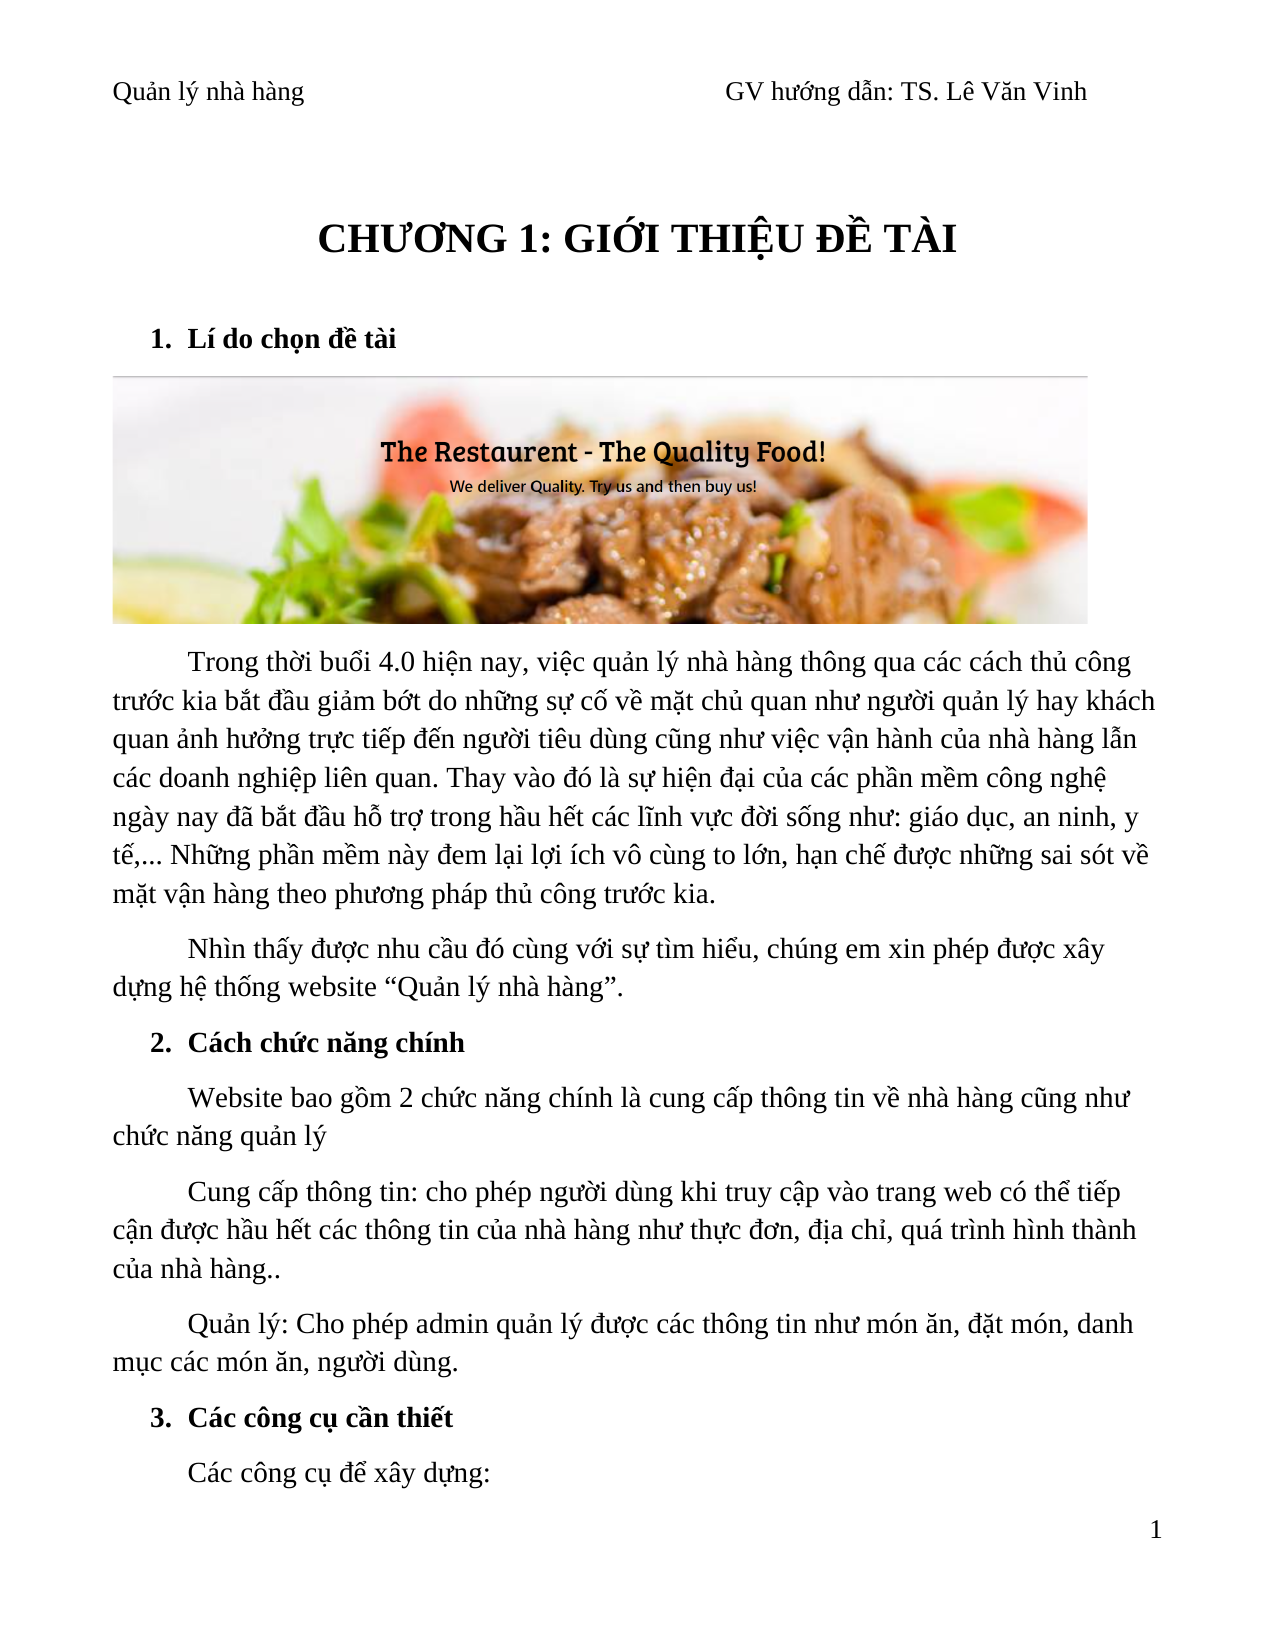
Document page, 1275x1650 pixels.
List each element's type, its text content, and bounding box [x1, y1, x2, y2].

subtitle CHƯƠNG 1: GIỚI THIỆU ĐỀ TÀI [112, 213, 1162, 261]
text Các công cụ để xây dựng: [112, 1455, 1162, 1488]
text Nhìn thấy được nhu cầu đó cùng với sự tìm hiểu, chúng em xin phép được xây dựng hệ thống website “Quản lý nhà hàng”. [112, 931, 1162, 1003]
list Cách chức năng chính [150, 1025, 1162, 1058]
picture [112, 376, 1088, 624]
text Quản lý: Cho phép admin quản lý được các thông tin như món ăn, đặt món, danh mục các món ăn, người dùng. [112, 1306, 1162, 1378]
text Trong thời buổi 4.0 hiện nay, việc quản lý nhà hàng thông qua các cách thủ công trước kia bắt đầu giảm bớt do những sự cố về mặt chủ quan như người quản lý hay khách quan ảnh hưởng trực tiếp đến người tiêu dùng cũng như việc vận hành của nhà hàng lẫn các doanh nghiệp liên quan. Thay vào đó là sự hiện đại của các phần mềm công nghệ ngày nay đã bắt đầu hỗ trợ trong hầu hết các lĩnh vực đời sống như: giáo dục, an ninh, y tế,... Những phần mềm này đem lại lợi ích vô cùng to lớn, hạn chế được những sai sót về mặt vận hàng theo phương pháp thủ công trước kia. [112, 644, 1162, 909]
list Các công cụ cần thiết [150, 1400, 1162, 1433]
text Cung cấp thông tin: cho phép người dùng khi truy cập vào trang web có thể tiếp cận được hầu hết các thông tin của nhà hàng như thực đơn, địa chỉ, quá trình hình thành của nhà hàng.. [112, 1174, 1162, 1284]
list Lí do chọn đề tài [150, 321, 1162, 354]
text Website bao gồm 2 chức năng chính là cung cấp thông tin về nhà hàng cũng như chức năng quản lý [112, 1080, 1162, 1152]
